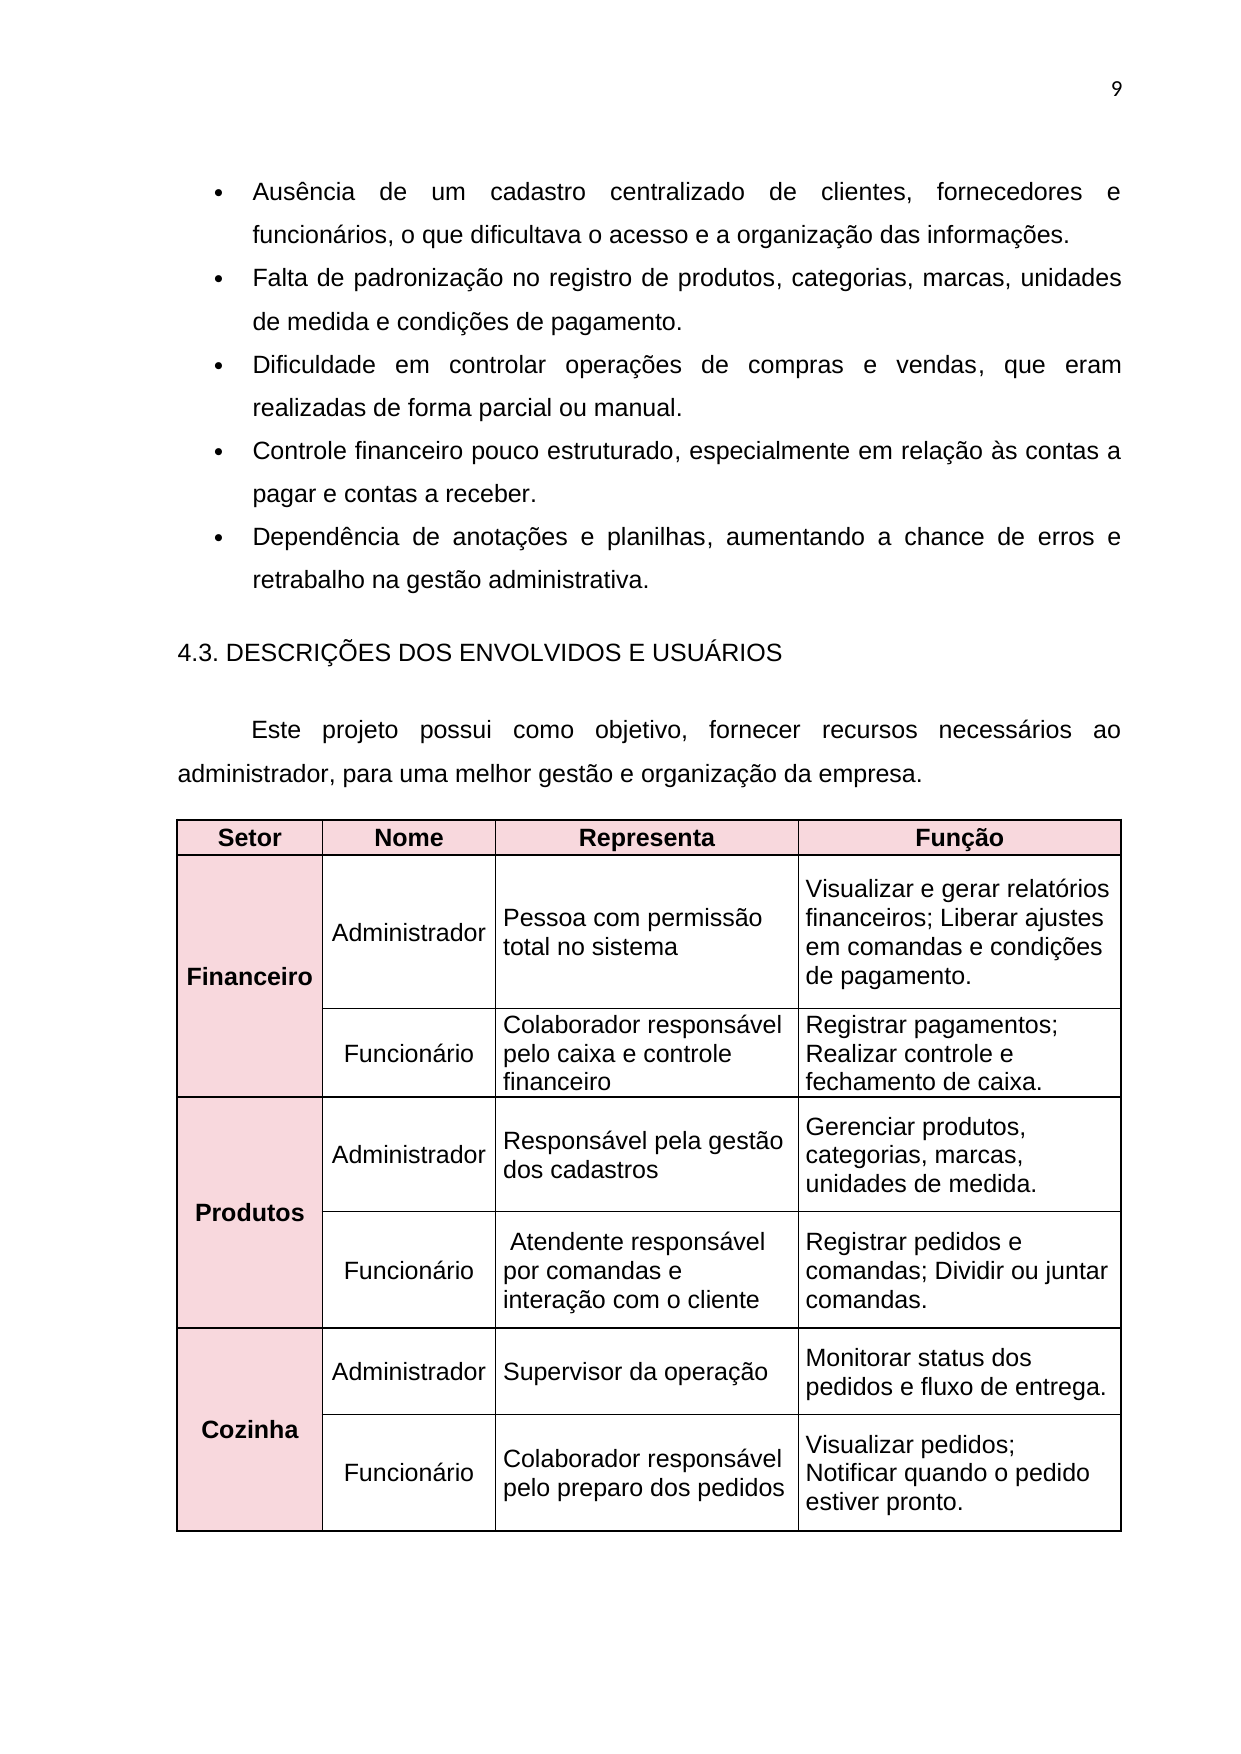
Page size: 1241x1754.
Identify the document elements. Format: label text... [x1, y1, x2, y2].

table_cell Visualizar e gerar relatórios financeiros; Liberar ajustes em comandas e condições de pagamento. [799, 856, 1120, 1008]
list Falta de padronização no registro de produtos, categorias, marcas, unidades de medida e condições de pagamento. [215, 263, 1122, 335]
table_cell Supervisor da operação [496, 1329, 798, 1413]
list Dificuldade em controlar operações de compras e vendas, que eram realizadas de forma parcial ou manual. [215, 350, 1122, 422]
table_cell Gerenciar produtos, categorias, marcas, unidades de medida. [799, 1098, 1120, 1211]
table_cell Registrar pagamentos; Realizar controle e fechamento de caixa. [799, 1009, 1120, 1096]
table_header Setor [178, 821, 322, 854]
list Controle financeiro pouco estruturado, especialmente em relação às contas a pagar e contas a receber. [215, 436, 1122, 508]
list Dependência de anotações e planilhas, aumentando a chance de erros e retrabalho na gestão administrativa. [215, 522, 1122, 594]
table_cell Pessoa com permissão total no sistema [496, 856, 798, 1008]
table_cell Administrador [323, 856, 495, 1008]
table_cell Responsável pela gestão dos cadastros [496, 1098, 798, 1211]
table_cell Financeiro [178, 856, 322, 1096]
table_header Nome [323, 821, 495, 854]
table_cell Funcionário [323, 1009, 495, 1096]
table_cell Colaborador responsável pelo caixa e controle financeiro [496, 1009, 798, 1096]
table_cell Funcionário [323, 1415, 495, 1530]
text Este projeto possui como objetivo, fornecer recursos necessários ao administrador, para uma melhor gestão e organização da empresa. [177, 716, 1122, 787]
table_cell Funcionário [323, 1212, 495, 1327]
table_cell Cozinha [178, 1329, 322, 1530]
table_cell Administrador [323, 1098, 495, 1211]
table_cell Atendente responsável por comandas e interação com o cliente [496, 1212, 798, 1327]
table_cell Produtos [178, 1098, 322, 1327]
table_cell Visualizar pedidos; Notificar quando o pedido estiver pronto. [799, 1415, 1120, 1530]
list Ausência de um cadastro centralizado de clientes, fornecedores e funcionários, o que dificultava o acesso e a organização das informações. [215, 177, 1122, 249]
subtitle 4.3. DESCRIÇÕES DOS ENVOLVIDOS E USUÁRIOS [177, 638, 1122, 666]
table_cell Colaborador responsável pelo preparo dos pedidos [496, 1415, 798, 1530]
table_cell Monitorar status dos pedidos e fluxo de entrega. [799, 1329, 1120, 1413]
table_cell Registrar pedidos e comandas; Dividir ou juntar comandas. [799, 1212, 1120, 1327]
table_header Função [799, 821, 1120, 854]
table_cell Administrador [323, 1329, 495, 1413]
table_header Representa [496, 821, 798, 854]
